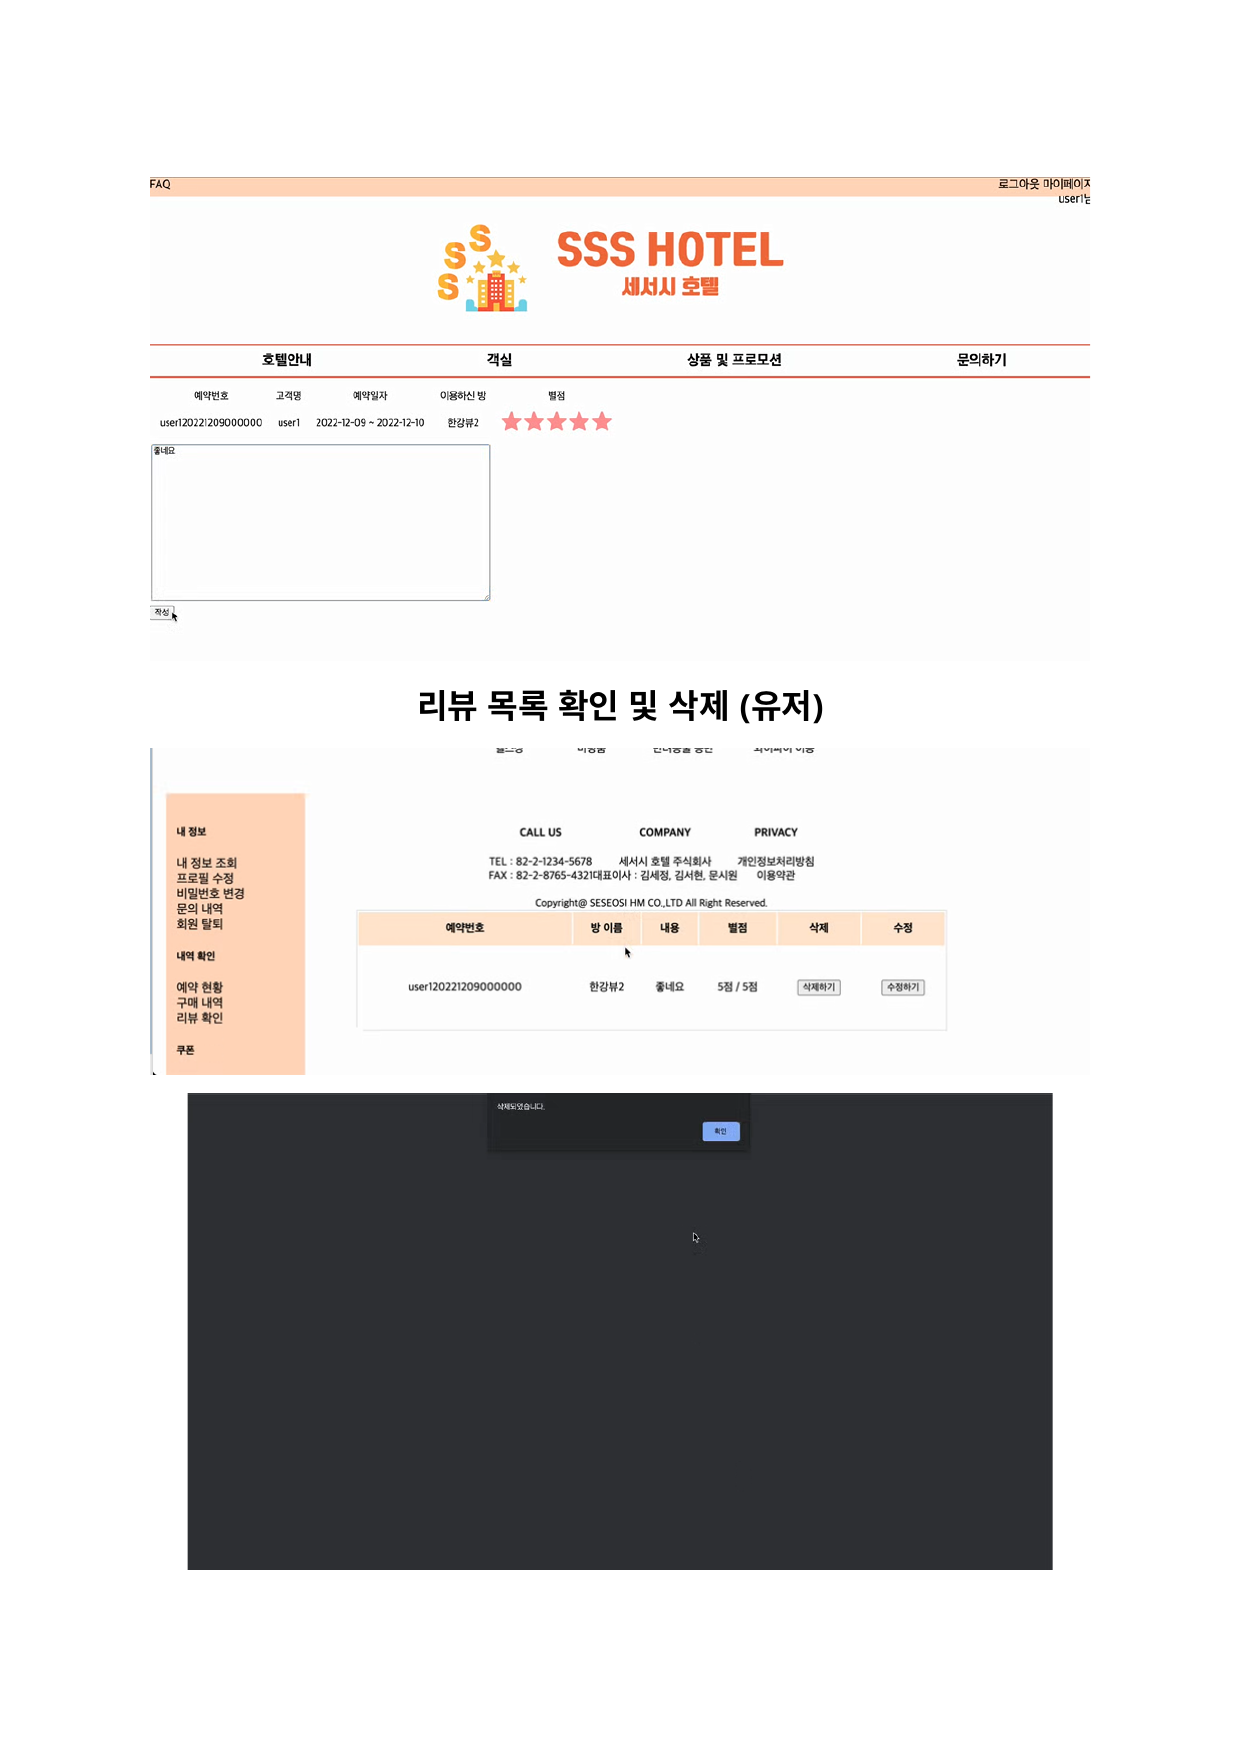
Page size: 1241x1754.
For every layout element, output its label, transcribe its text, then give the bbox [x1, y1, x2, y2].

picture [150, 177, 1091, 661]
text 리뷰 목록 확인 및 삭제 (유저) [150, 680, 1090, 728]
picture [150, 748, 1091, 1075]
picture [187, 1093, 1053, 1570]
